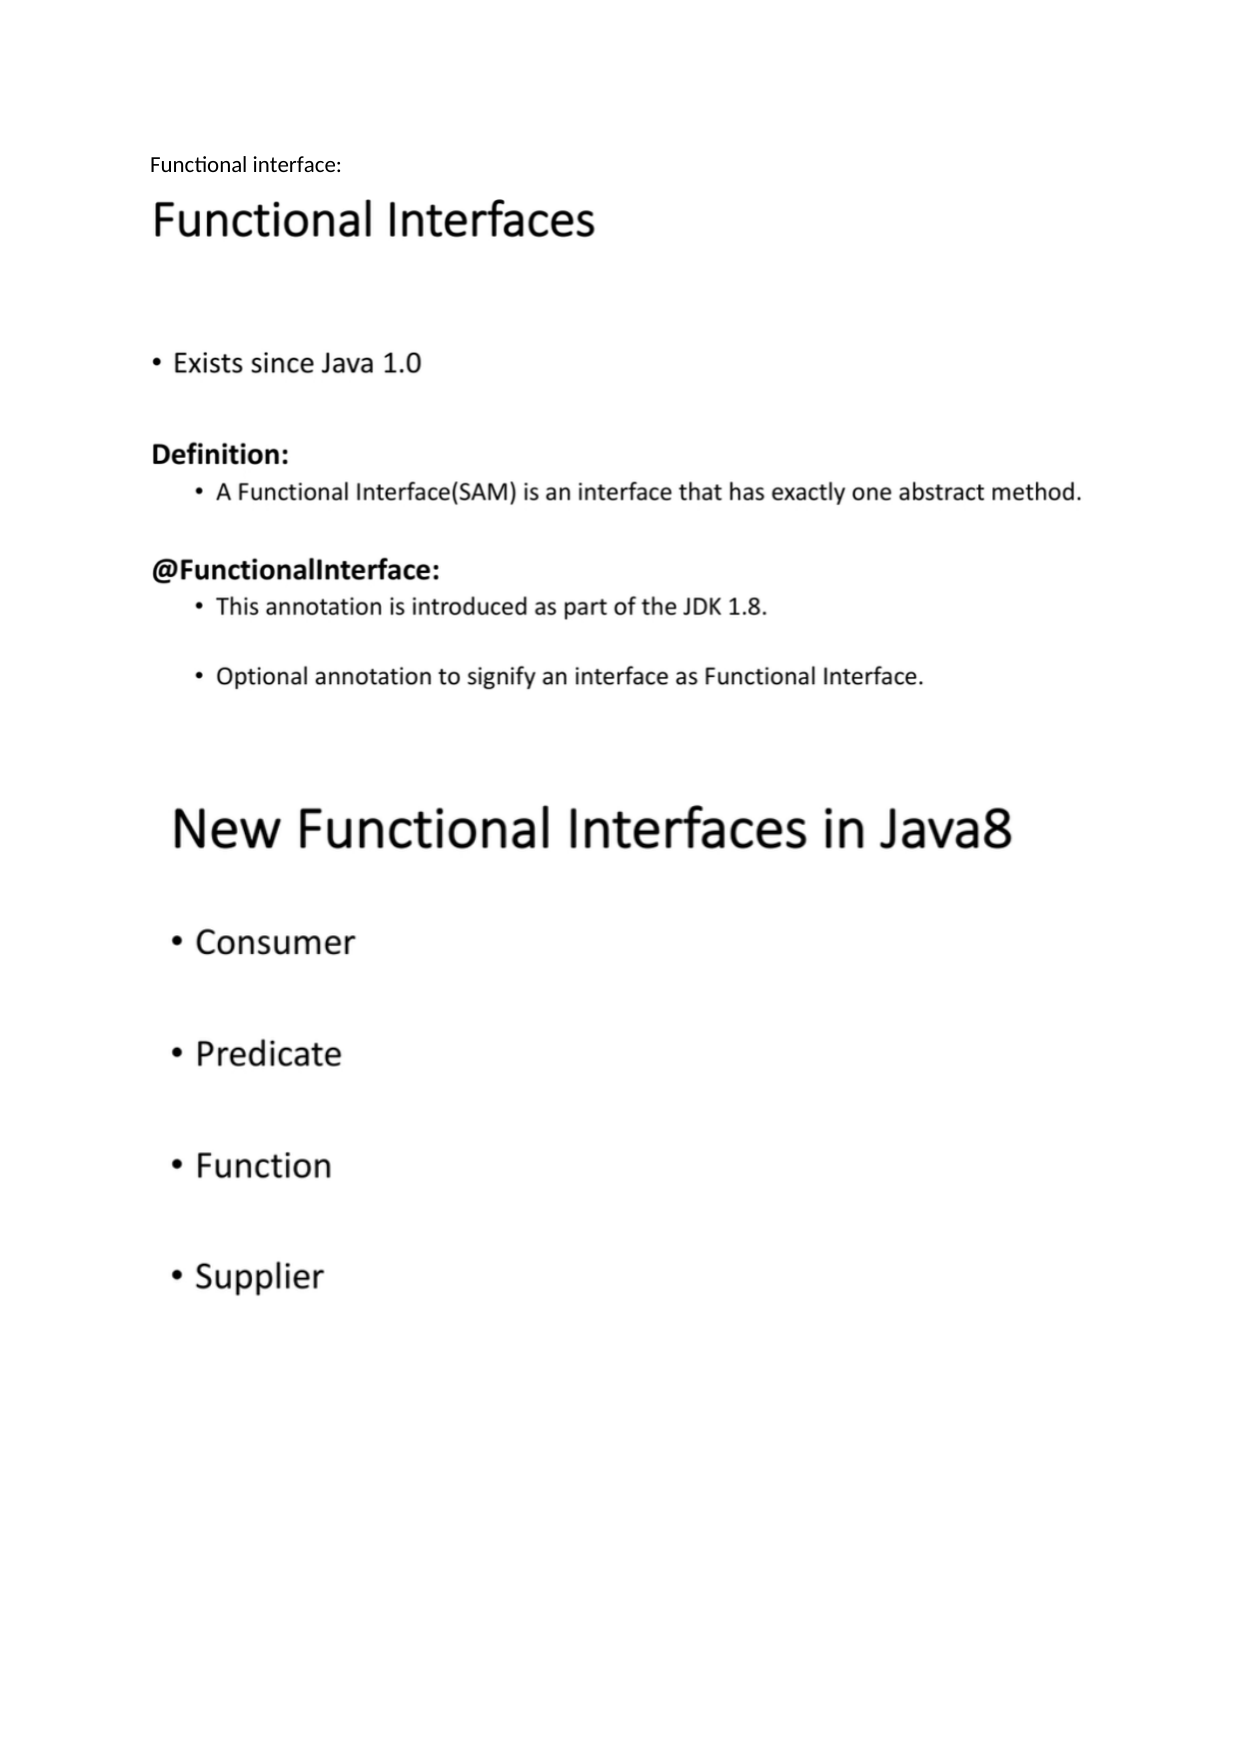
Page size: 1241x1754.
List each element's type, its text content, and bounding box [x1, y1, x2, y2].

picture [150, 798, 1091, 1325]
text Functional interface: [150, 150, 1090, 178]
picture [150, 196, 1091, 733]
